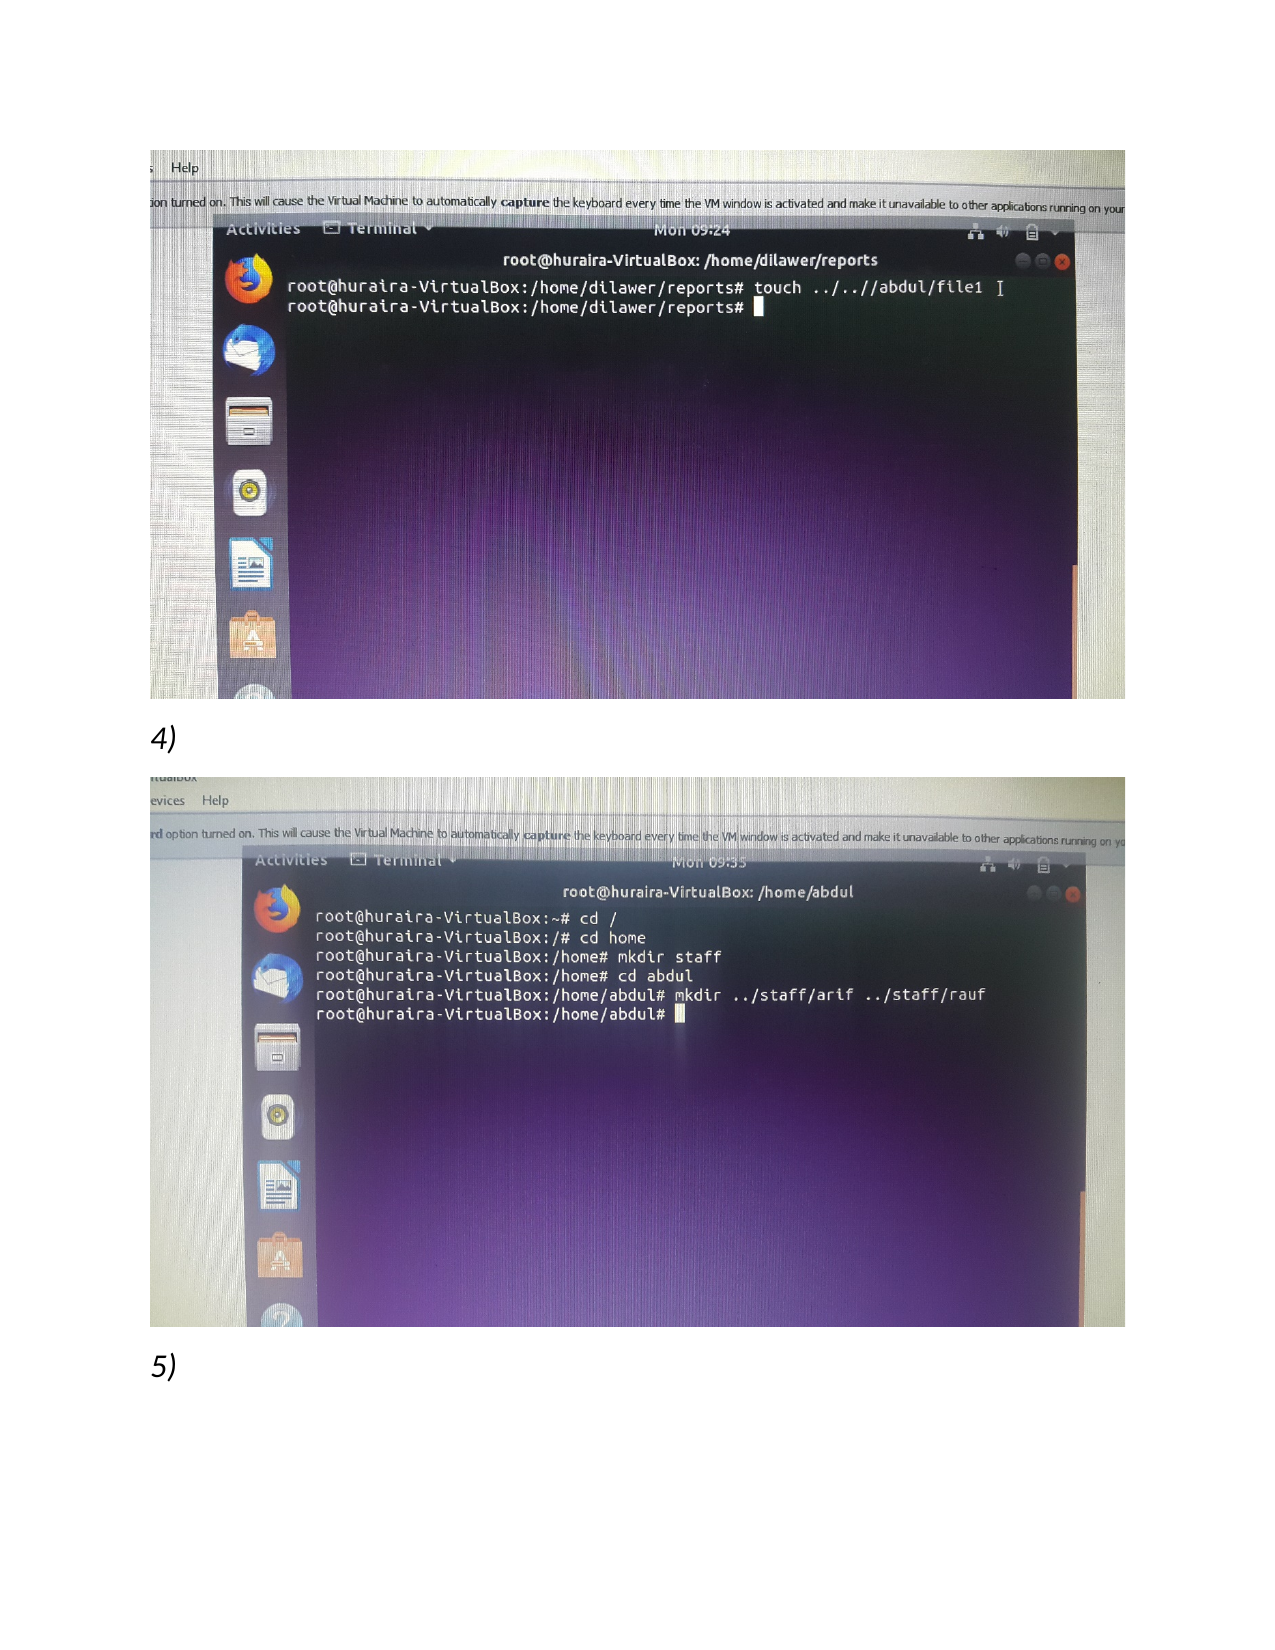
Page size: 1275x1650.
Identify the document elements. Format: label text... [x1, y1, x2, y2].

text 4) [150, 717, 1125, 758]
picture [150, 777, 1125, 1327]
text 5) [150, 1345, 1125, 1386]
picture [150, 150, 1125, 699]
